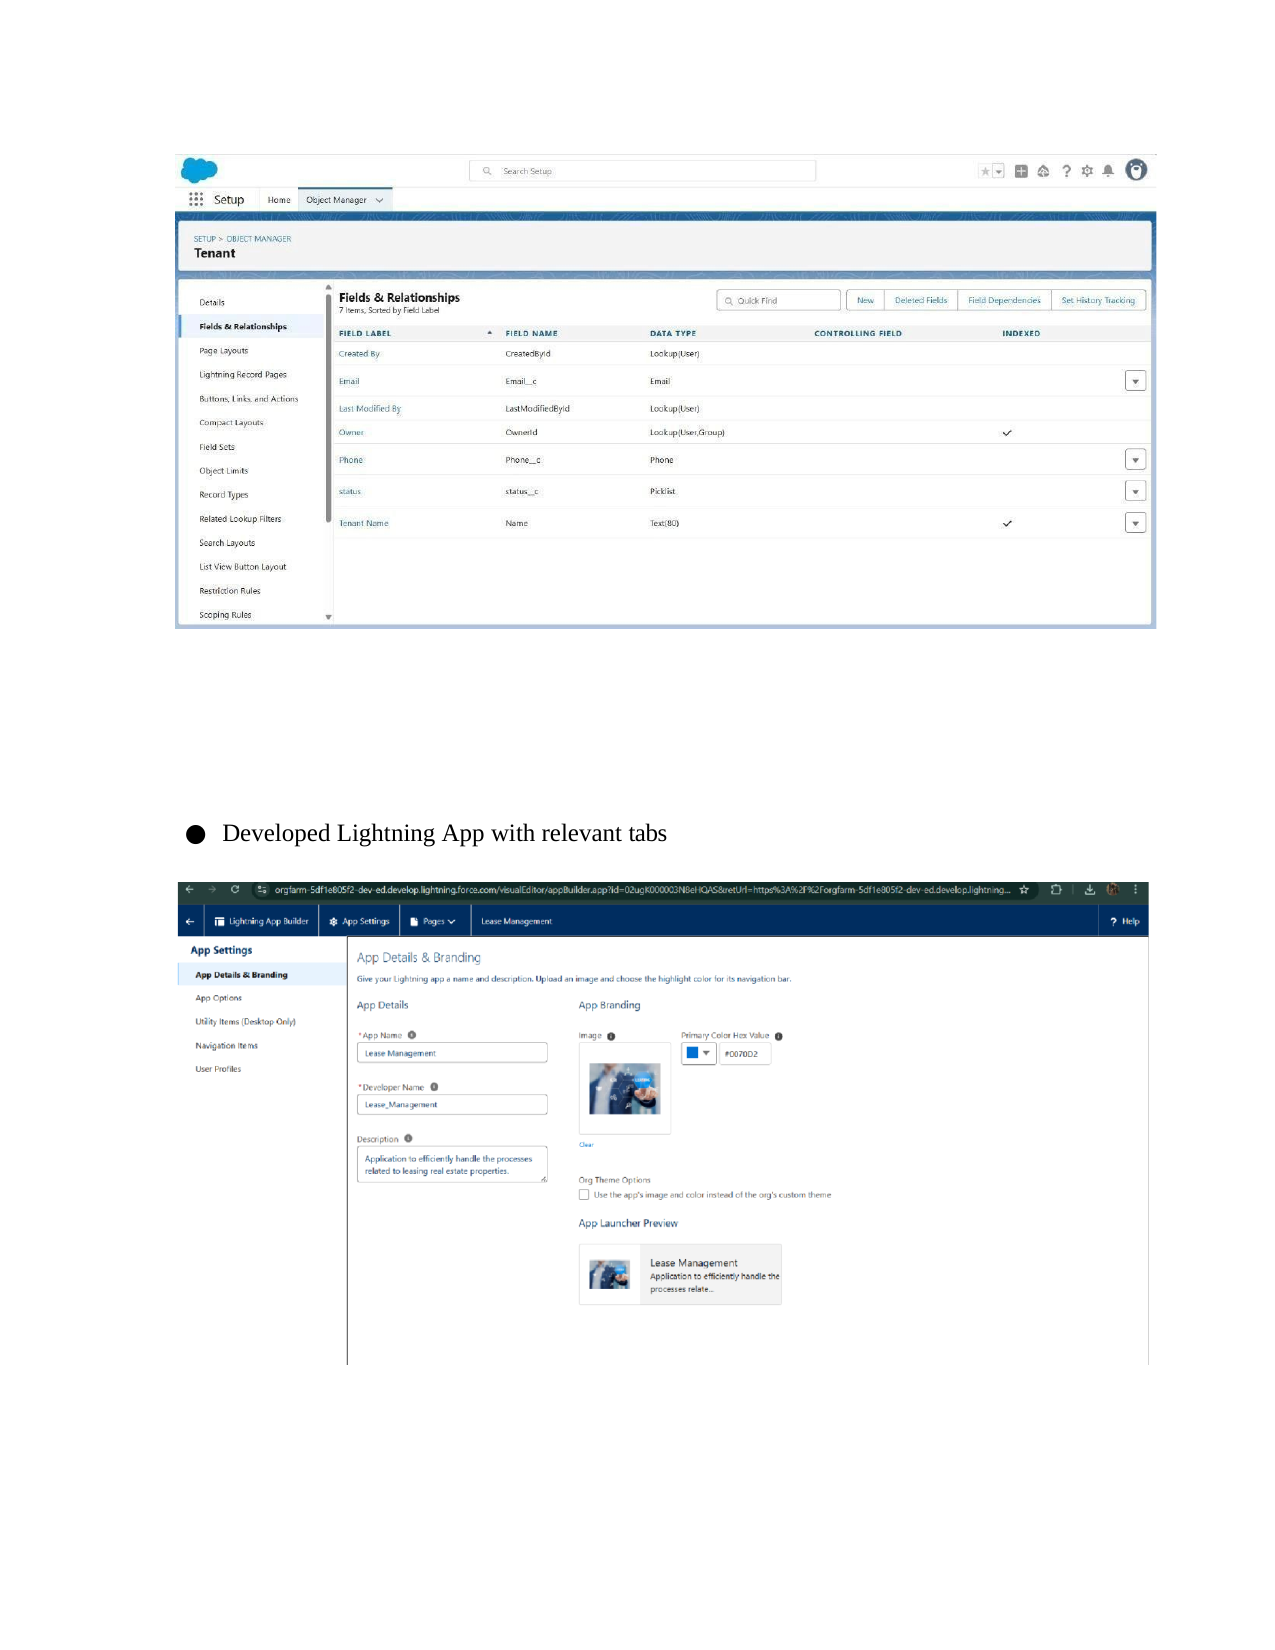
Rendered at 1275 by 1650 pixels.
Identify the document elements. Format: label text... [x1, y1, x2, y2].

list Developed Lightning App with relevant tabs [184, 814, 1200, 848]
picture [177, 882, 1149, 1365]
picture [175, 154, 1157, 629]
